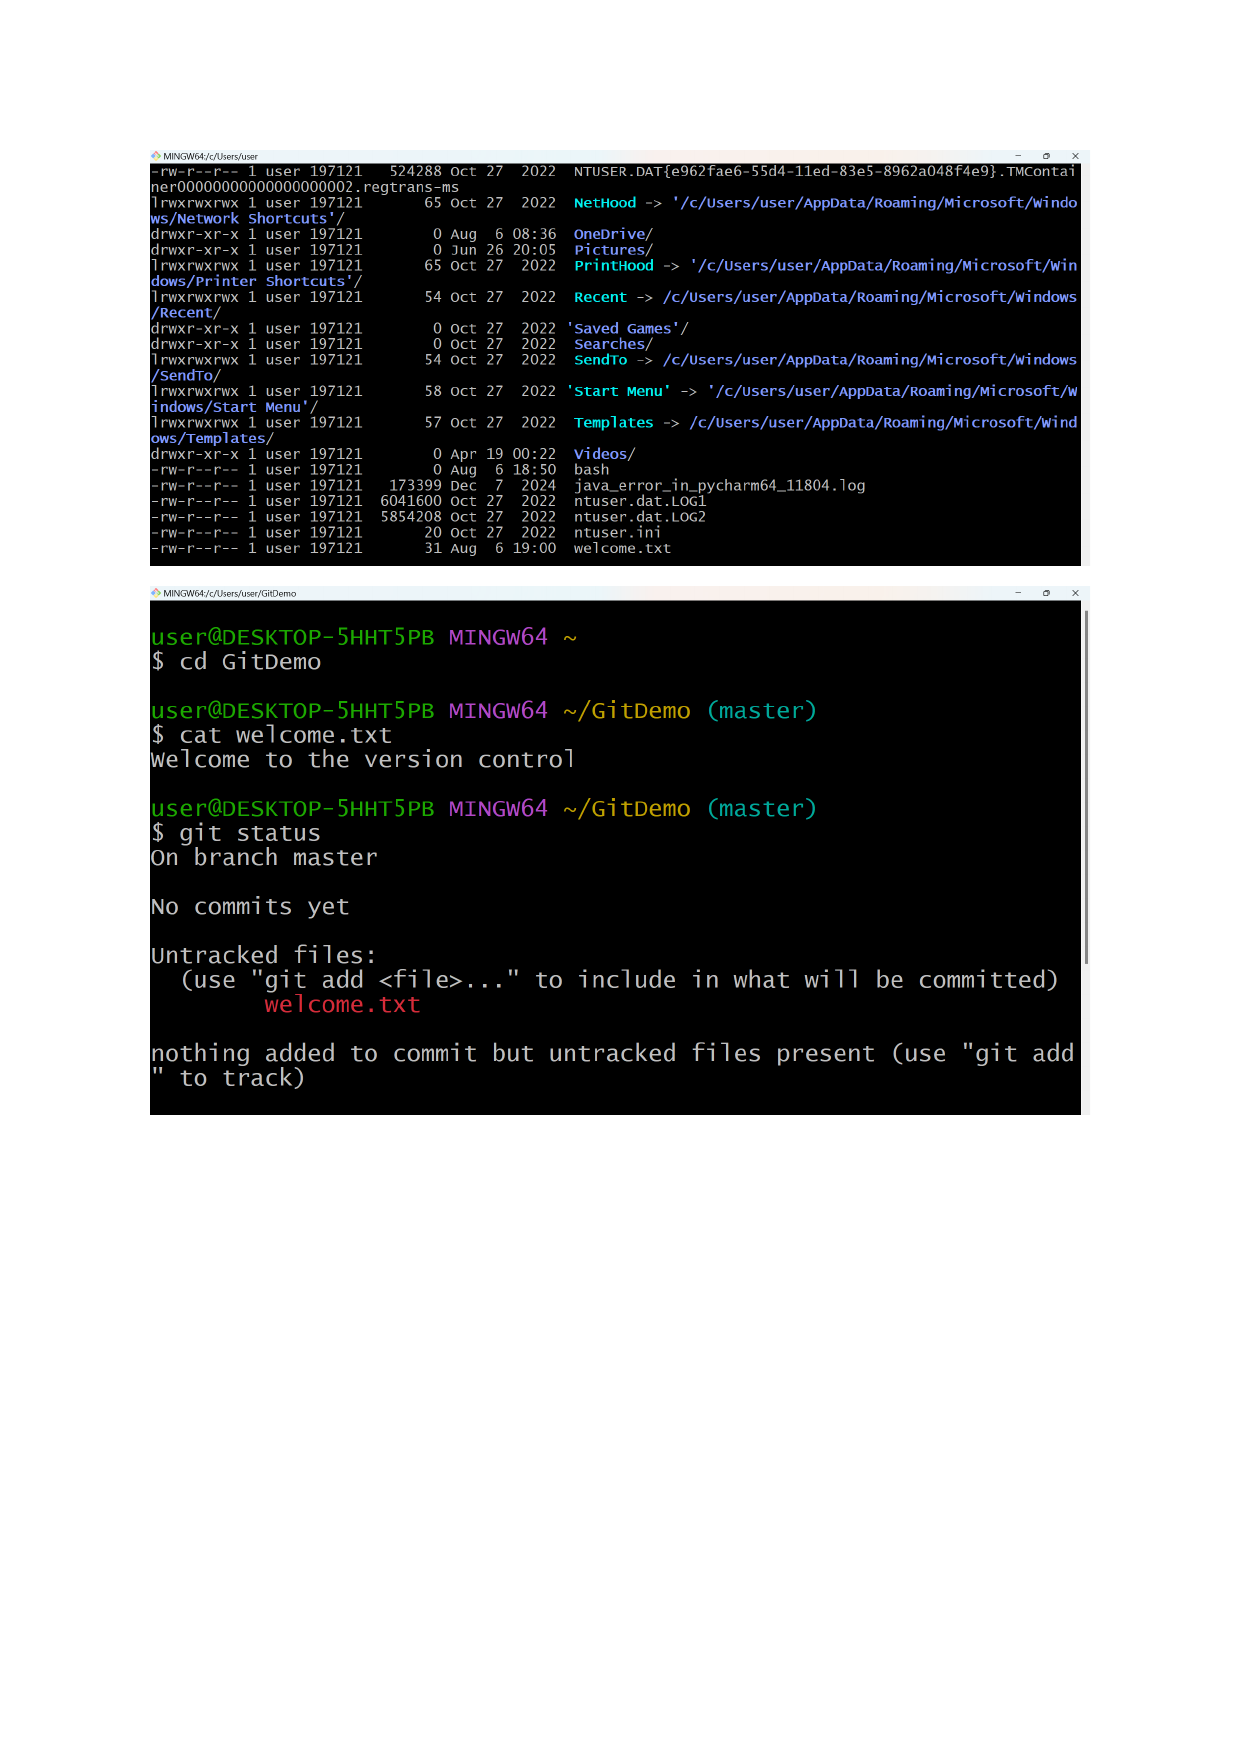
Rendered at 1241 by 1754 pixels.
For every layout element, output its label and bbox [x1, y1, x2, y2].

picture [150, 150, 1091, 566]
picture [150, 586, 1091, 1115]
